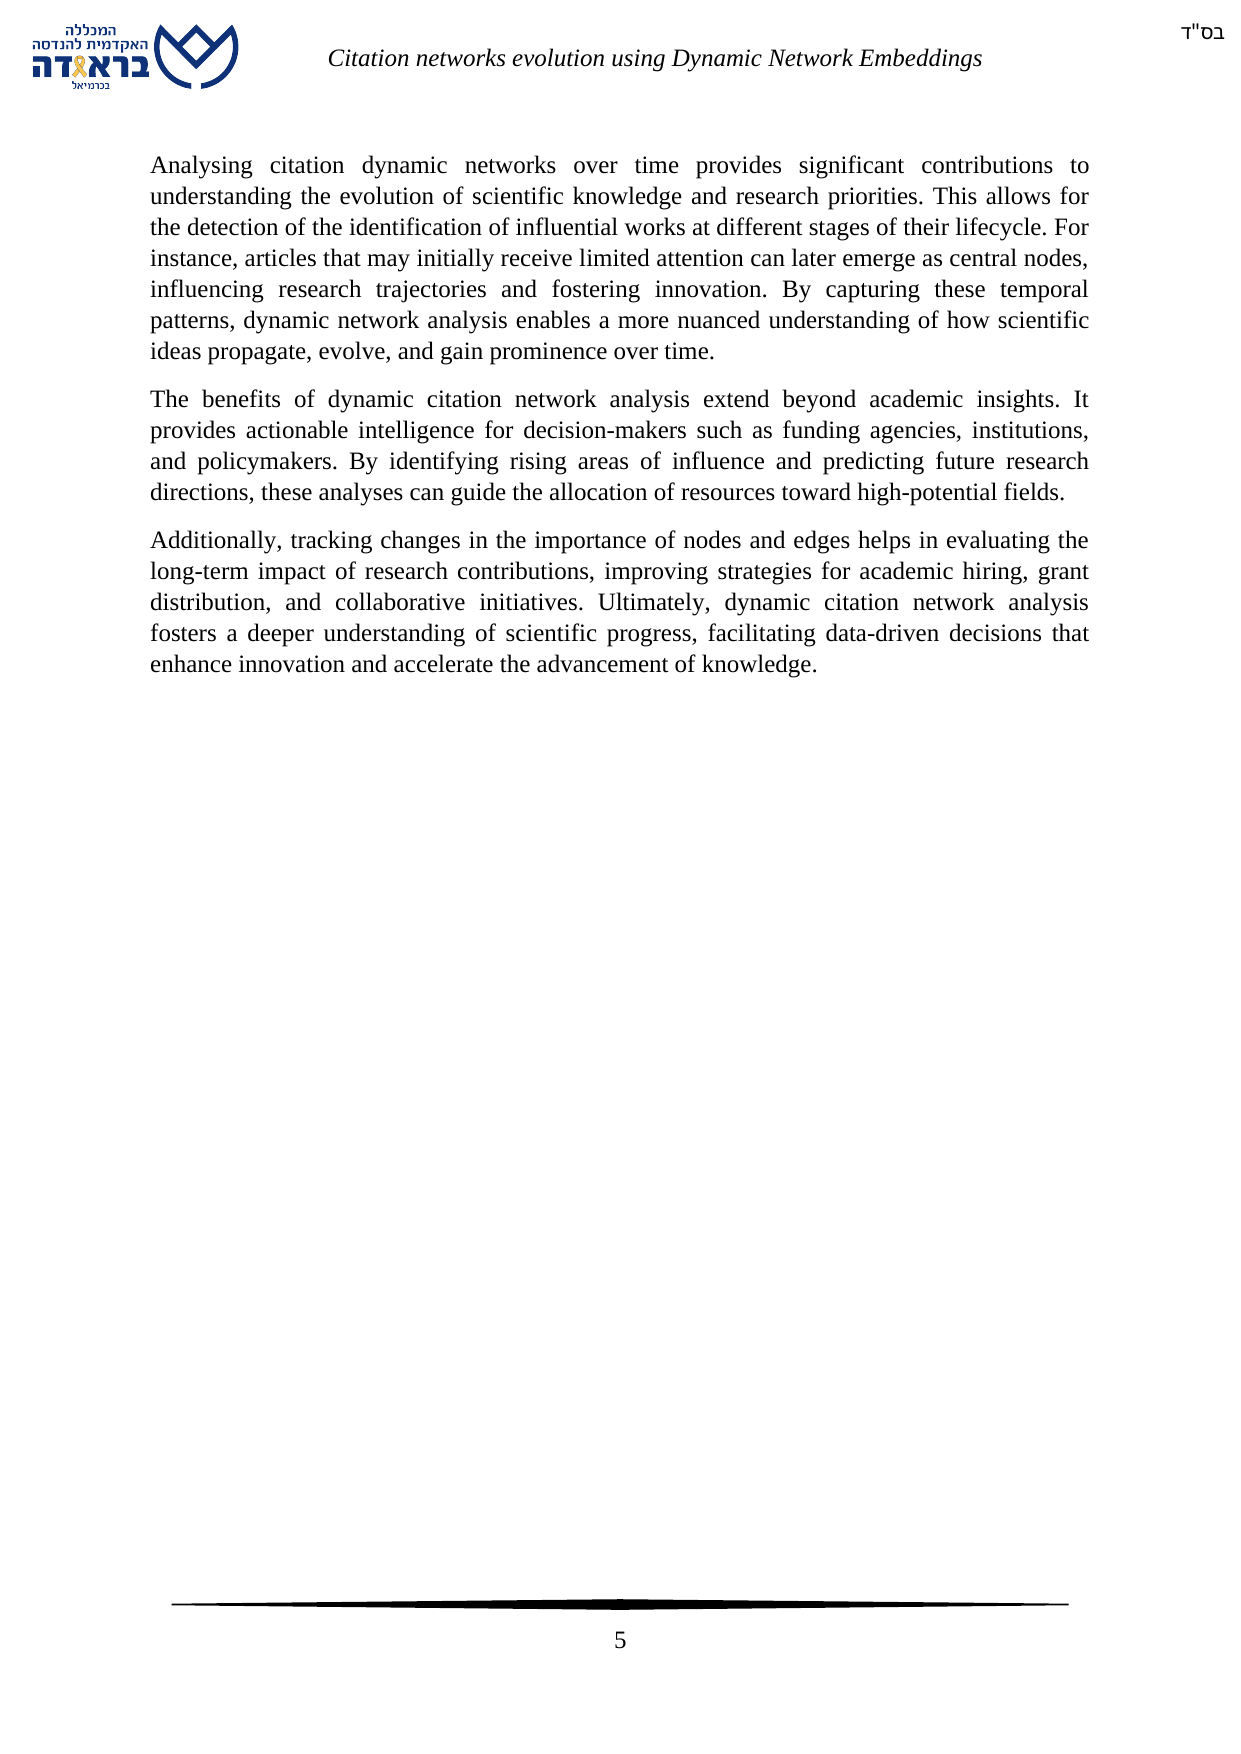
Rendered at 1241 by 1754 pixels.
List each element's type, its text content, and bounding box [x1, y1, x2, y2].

text Analysing citation dynamic networks over time provides significant contributions to understanding the evolution of scientific knowledge and research priorities. This allows for the detection of the identification of influential works at different stages of their lifecycle. For instance, articles that may initially receive limited attention can later emerge as central nodes, influencing research trajectories and fostering innovation. By capturing these temporal patterns, dynamic network analysis enables a more nuanced understanding of how scientific ideas propagate, evolve, and gain prominence over time. [150, 150, 1090, 365]
text Additionally, tracking changes in the importance of nodes and edges helps in evaluating the long-term impact of research contributions, improving strategies for academic hiring, grant distribution, and collaborative initiatives. Ultimately, dynamic citation network analysis fosters a deeper understanding of scientific progress, facilitating data-driven decisions that enhance innovation and accelerate the advancement of knowledge. [150, 525, 1090, 678]
picture [22, 18, 248, 93]
text The benefits of dynamic citation network analysis extend beyond academic insights. It provides actionable intelligence for decision-makers such as funding agencies, institutions, and policymakers. By identifying rising areas of influence and predicting future research directions, these analyses can guide the allocation of resources toward high-potential fields. [150, 384, 1090, 506]
